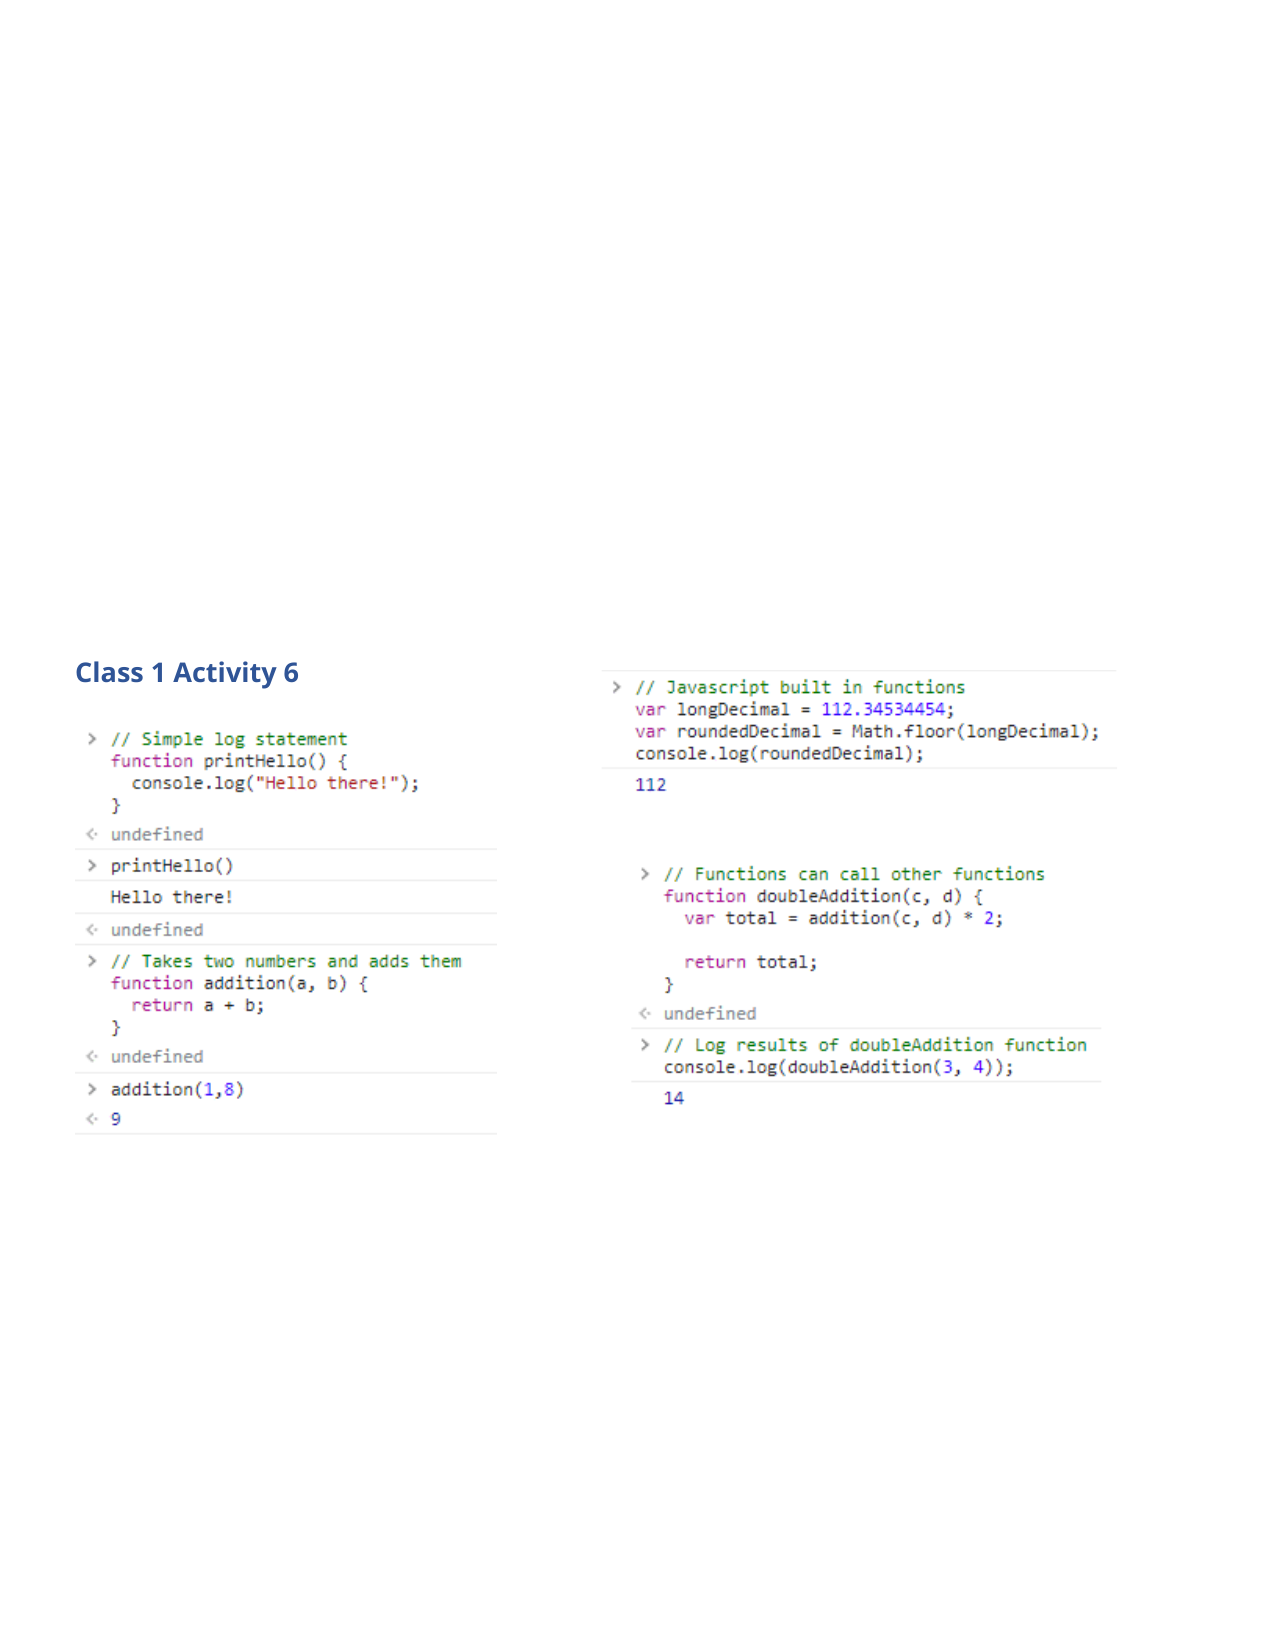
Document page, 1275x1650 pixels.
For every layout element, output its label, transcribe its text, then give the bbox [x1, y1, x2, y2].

picture [75, 725, 497, 1138]
picture [631, 860, 1102, 1114]
subtitle Class 1 Activity 6 [75, 653, 1200, 690]
picture [601, 670, 1118, 799]
